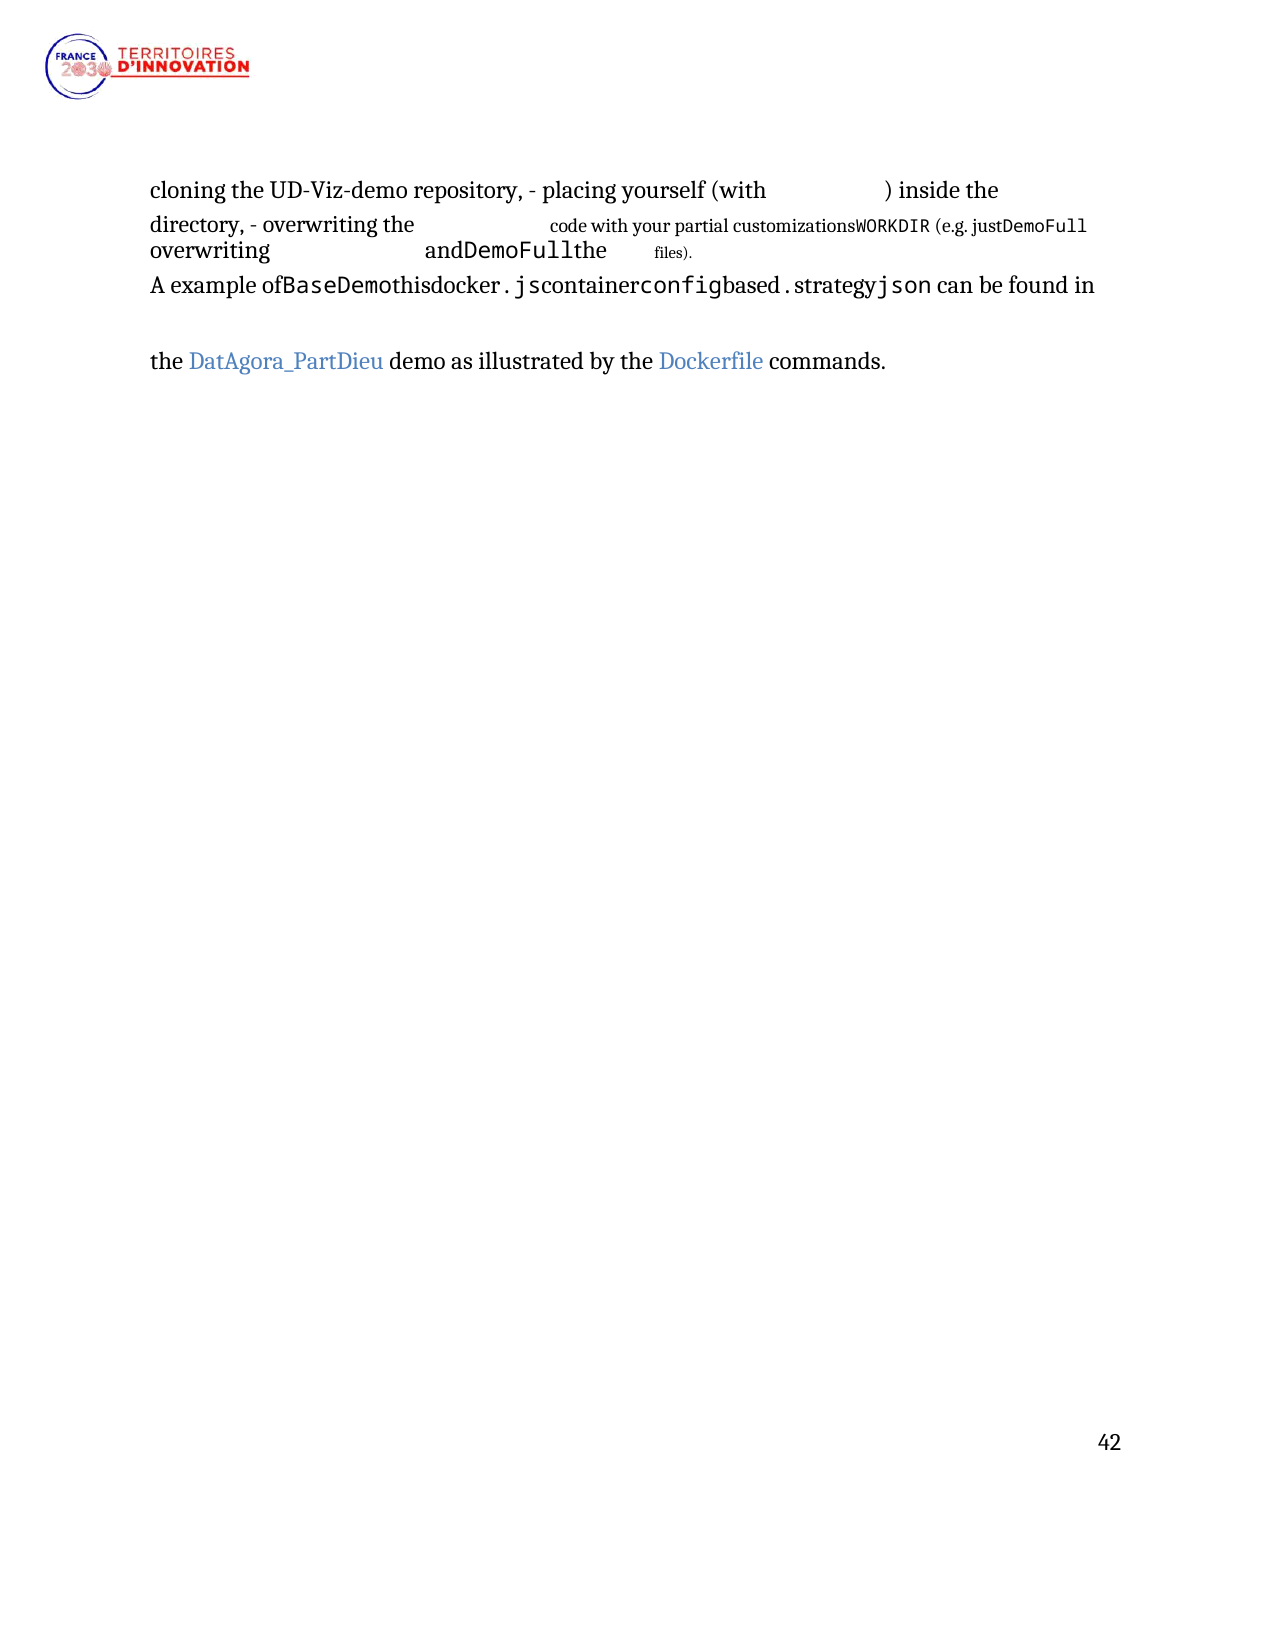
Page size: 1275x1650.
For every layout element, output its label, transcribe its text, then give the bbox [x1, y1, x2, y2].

picture [16, 17, 257, 106]
text 42 [1098, 1429, 1125, 1457]
text overwriting andDemoFullthe files). [150, 239, 1125, 263]
text cloning the UD-Viz-demo repository, - placing yourself (with ) inside the [150, 176, 1125, 205]
text A example ofBaseDemothisdocker.jscontainerconfigbased.strategyjson can be found in the DatAgora_PartDieu demo as illustrated by the Dockerfile commands. [150, 269, 1100, 375]
text directory, - overwriting the code with your partial customizationsWORKDIR (e.g. justDemoFull [150, 211, 1125, 239]
